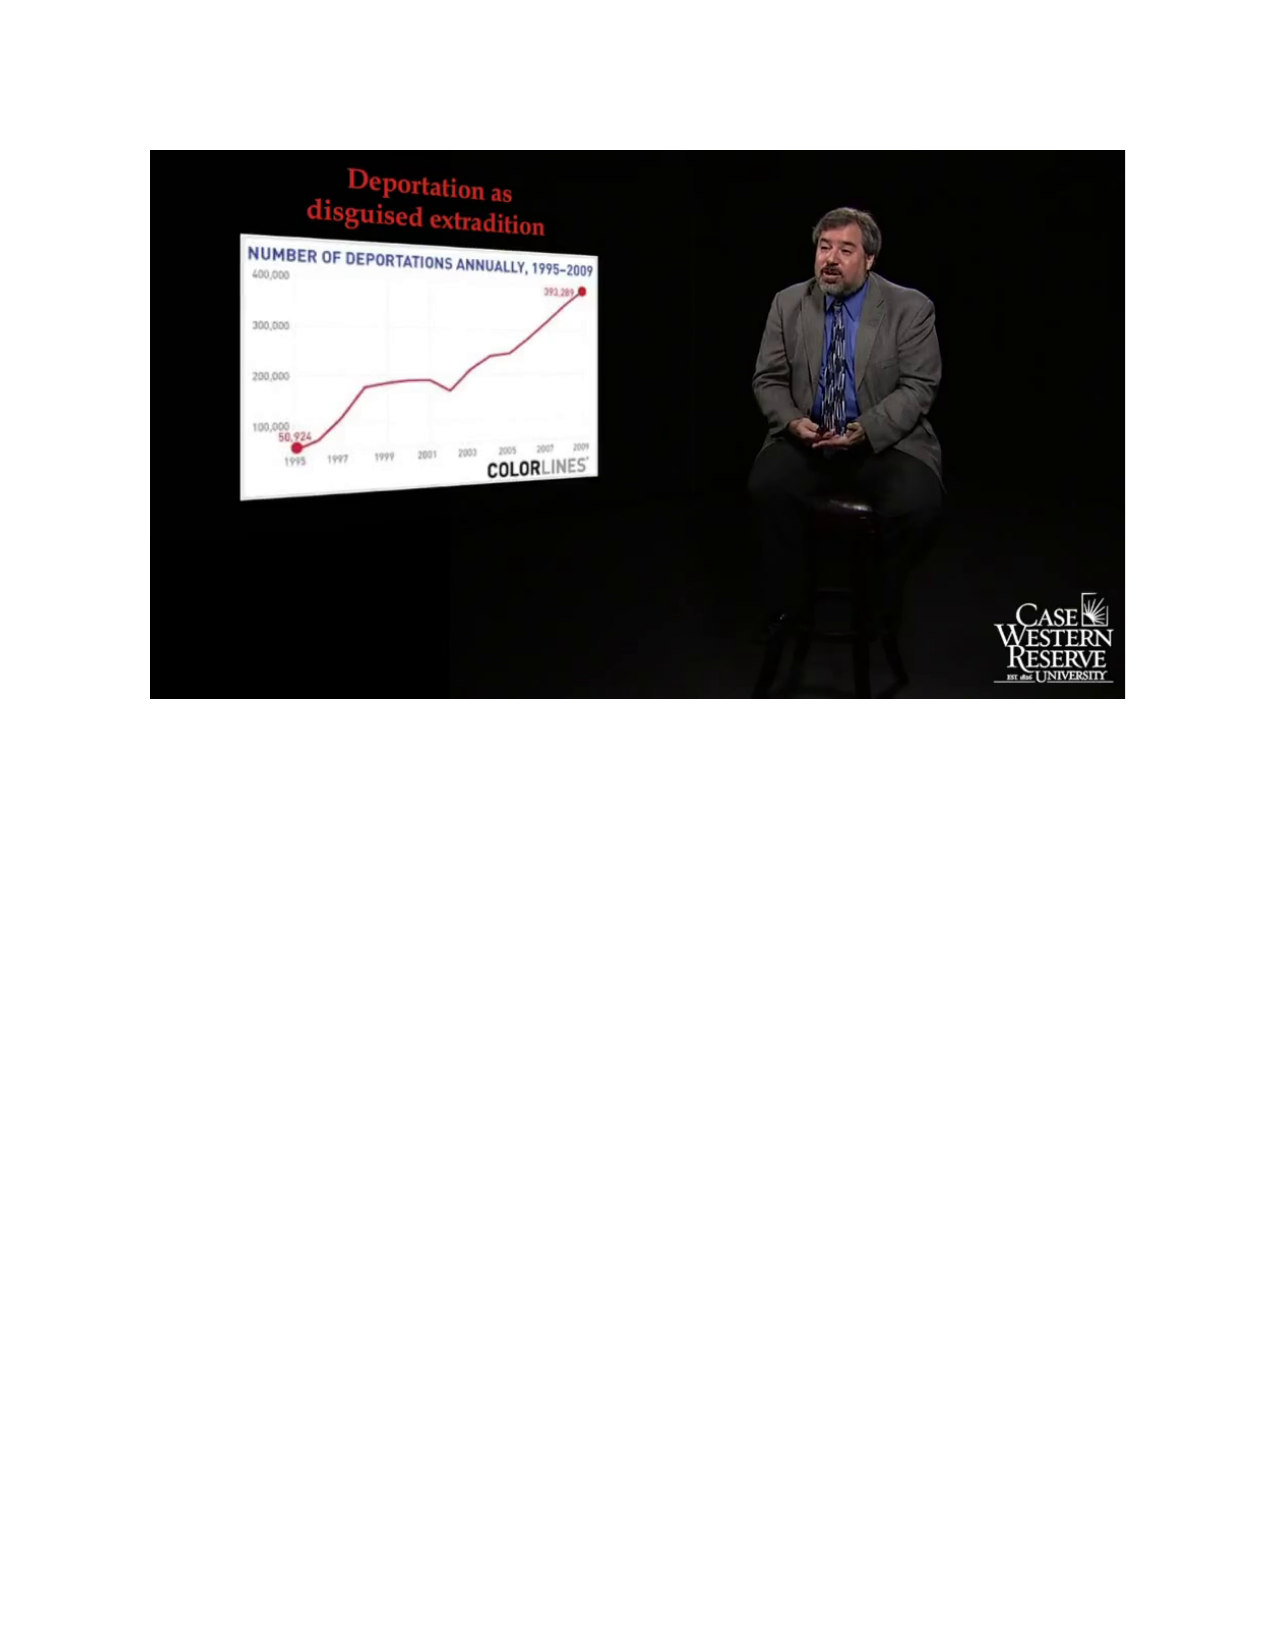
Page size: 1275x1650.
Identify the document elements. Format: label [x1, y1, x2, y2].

picture [150, 150, 1125, 699]
